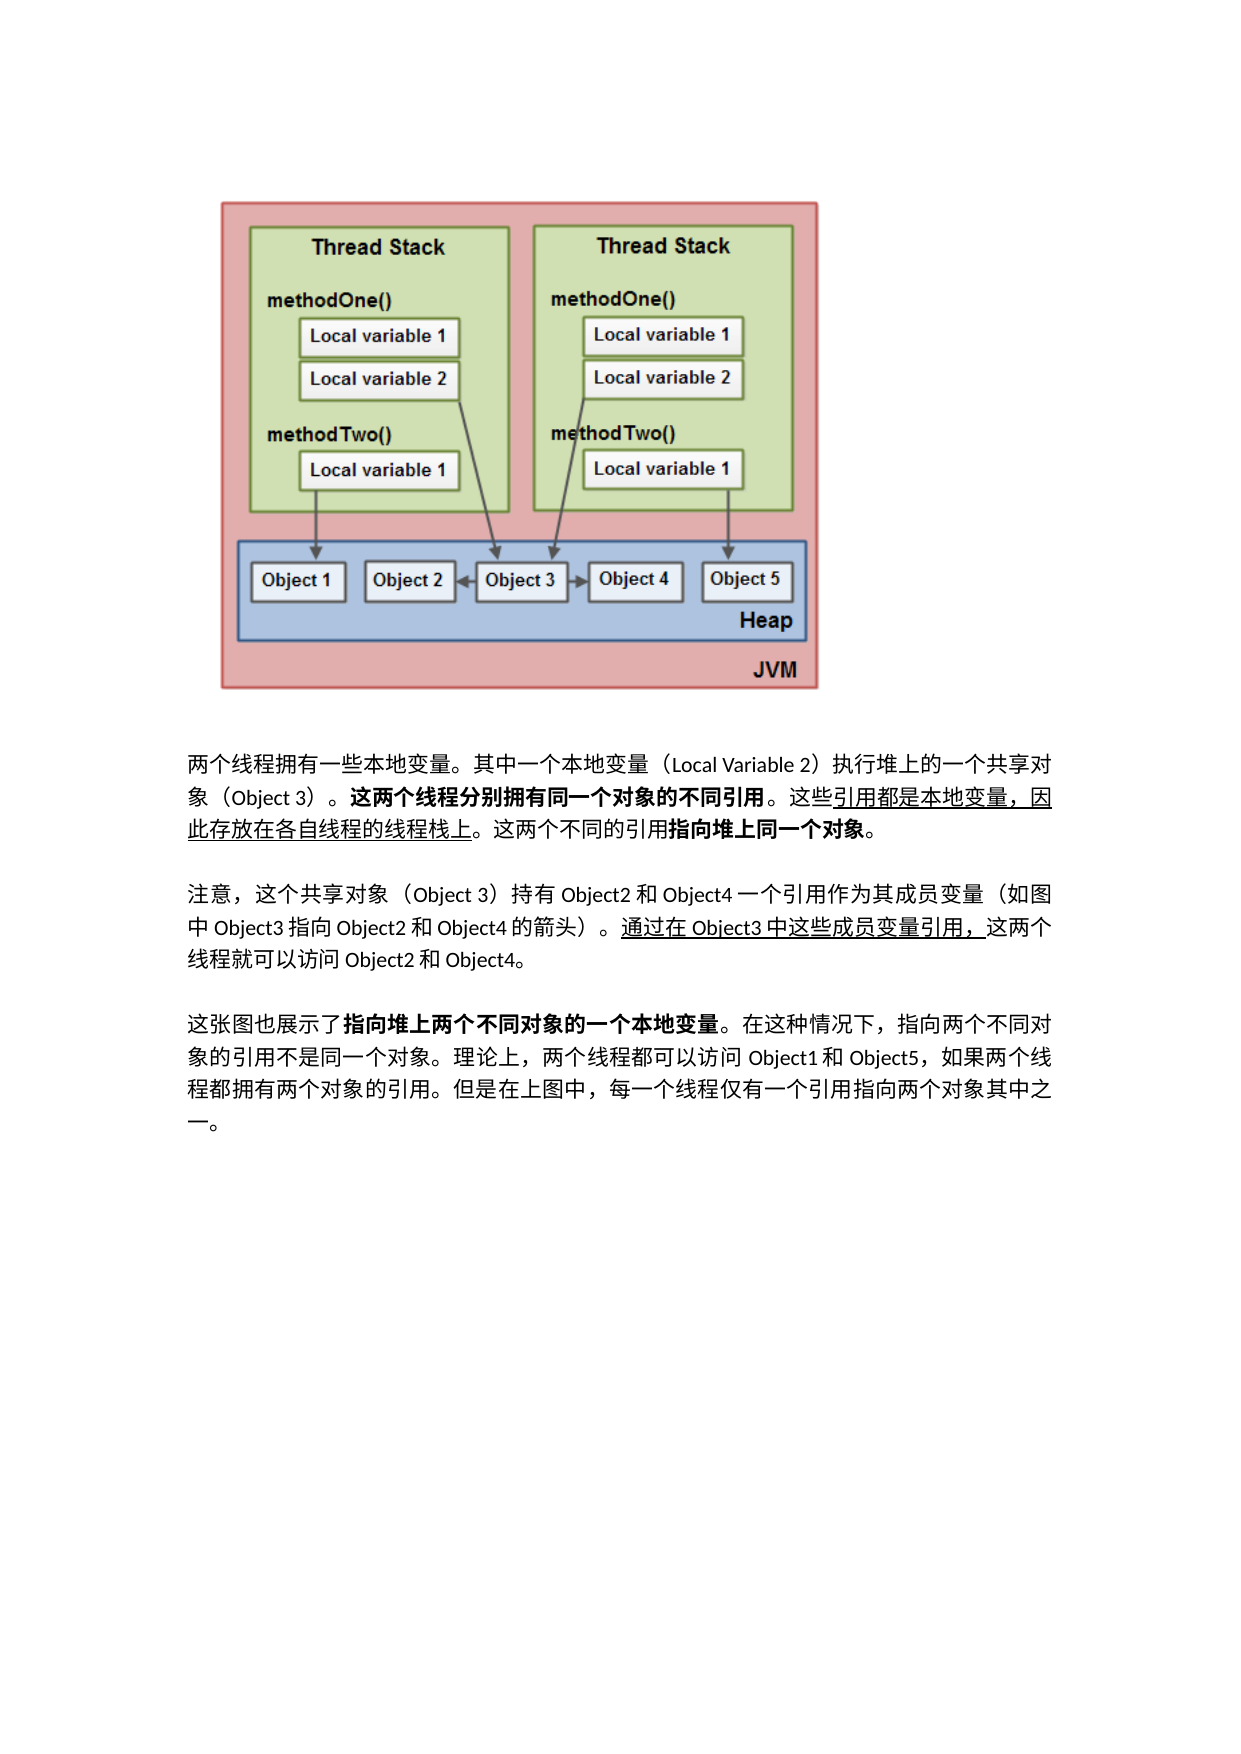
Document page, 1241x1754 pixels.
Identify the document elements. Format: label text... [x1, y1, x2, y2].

text 注意，这个共享对象（Object 3）持有Object2和Object4一个引用作为其成员变量（如图中Object3指向Object2和Object4的箭头）。通过在Object3中这些成员变量引用，这两个线程就可以访问Object2和Object4。 [187, 877, 1053, 974]
text 两个线程拥有一些本地变量。其中一个本地变量（Local Variable 2）执行堆上的一个共享对象（Object 3）。这两个线程分别拥有同一个对象的不同引用。这些引用都是本地变量，因此存放在各自线程的线程栈上。这两个不同的引用指向堆上同一个对象。 [187, 747, 1053, 844]
picture [187, 162, 863, 734]
text 这张图也展示了指向堆上两个不同对象的一个本地变量。在这种情况下，指向两个不同对象的引用不是同一个对象。理论上，两个线程都可以访问Object1和Object5，如果两个线程都拥有两个对象的引用。但是在上图中，每一个线程仅有一个引用指向两个对象其中之一。 [187, 1007, 1053, 1137]
